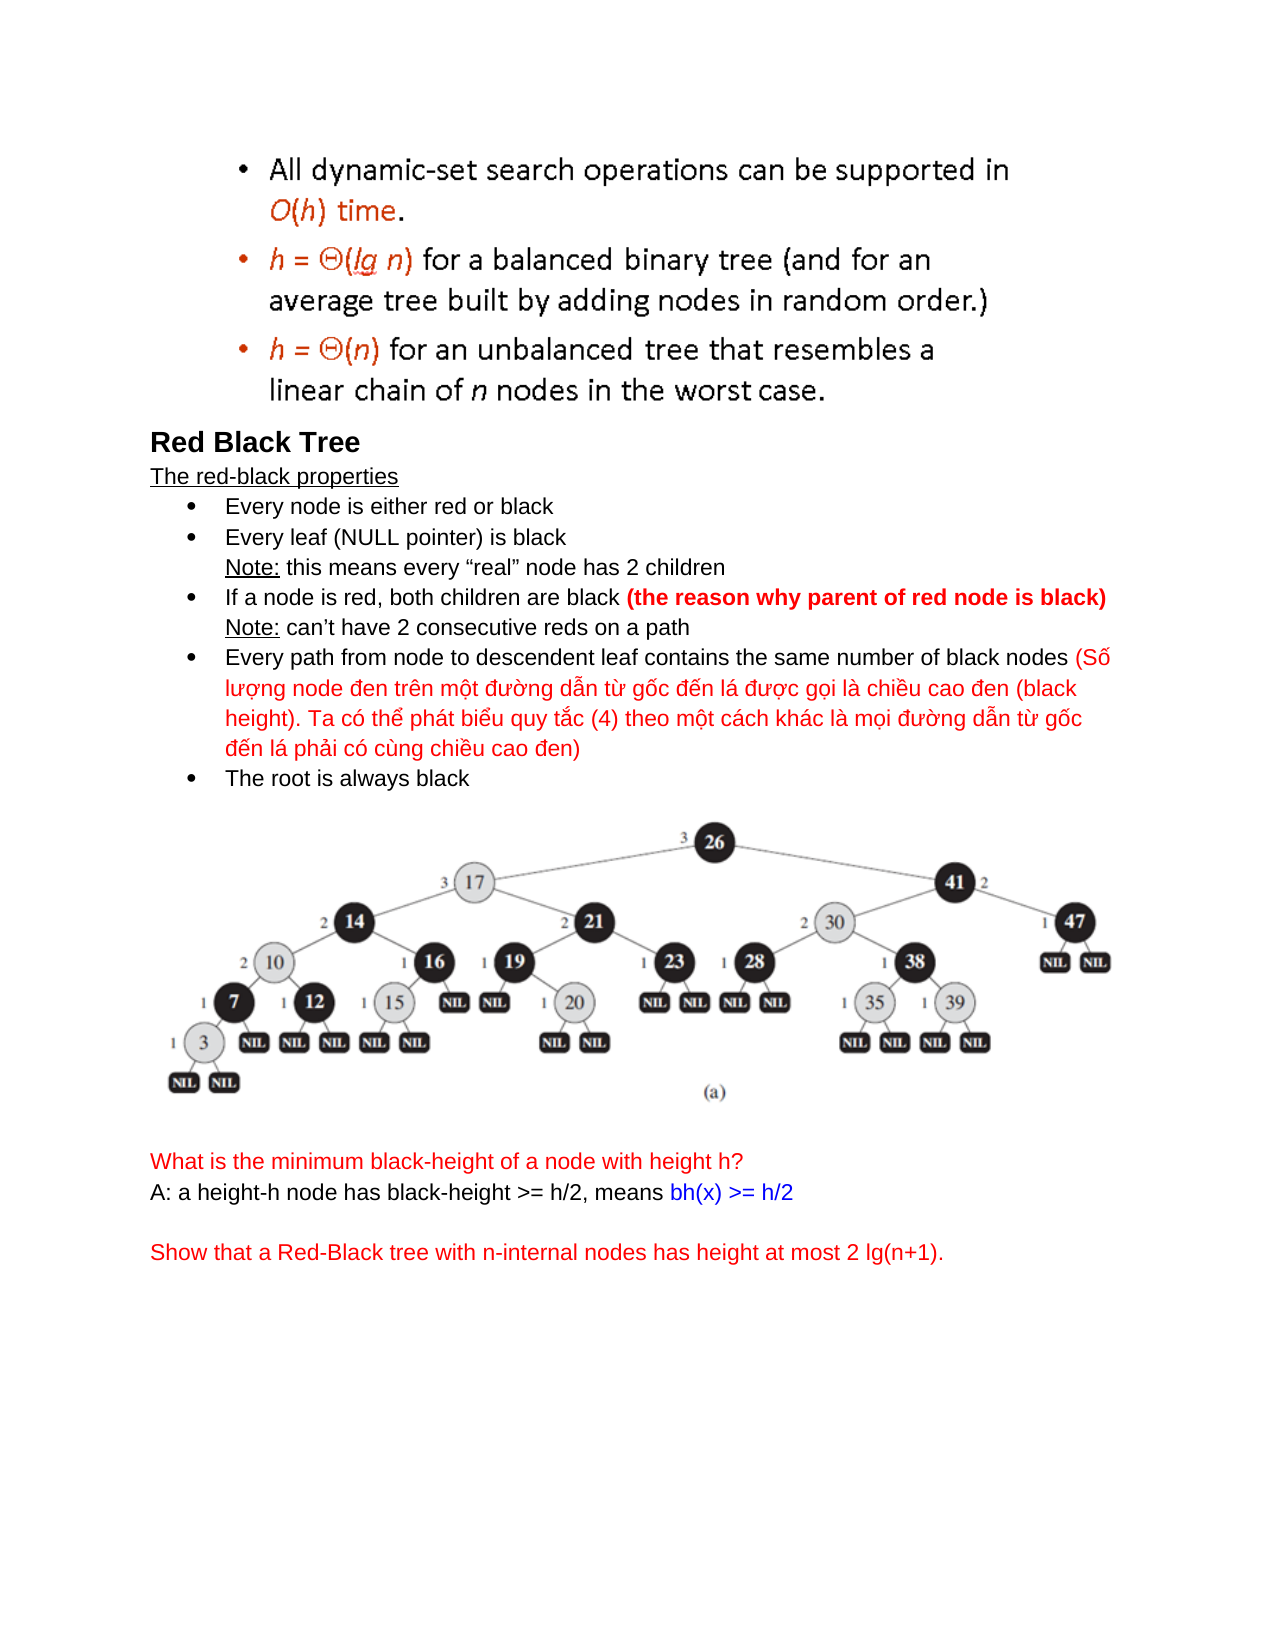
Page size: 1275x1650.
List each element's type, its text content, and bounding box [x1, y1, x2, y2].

text Note: can’t have 2 consecutive reds on a path [150, 614, 1125, 641]
text Red Black Tree [150, 424, 1125, 458]
list Every path from node to descendent leaf contains the same number of black nodes (Số lượng node đen trên một đường dẫn từ gốc đến lá được gọi là chiều cao đen (black height). Ta có thể phát biểu quy tắc (4) theo một cách khác là mọi đường dẫn từ gốc đến lá phải có cùng chiều cao đen) [187, 644, 1125, 761]
text What is the minimum black-height of a node with height h? [150, 1148, 1125, 1175]
picture [225, 149, 1022, 421]
list Every leaf (NULL pointer) is black [187, 523, 1125, 550]
picture [150, 795, 1123, 1114]
list The root is always black [187, 765, 1125, 792]
list Every node is either red or black [187, 493, 1125, 520]
text Note: this means every “real” node has 2 children [150, 554, 1125, 580]
text A: a height-h node has black-height >= h/2, means bh(x) >= h/2 [150, 1178, 1125, 1205]
list If a node is red, both children are black (the reason why parent of red node is black) [187, 584, 1125, 610]
text Show that a Red-Black tree with n-internal nodes has height at most 2 lg(n+1). [150, 1239, 1125, 1265]
text The red-black properties [150, 463, 1125, 489]
